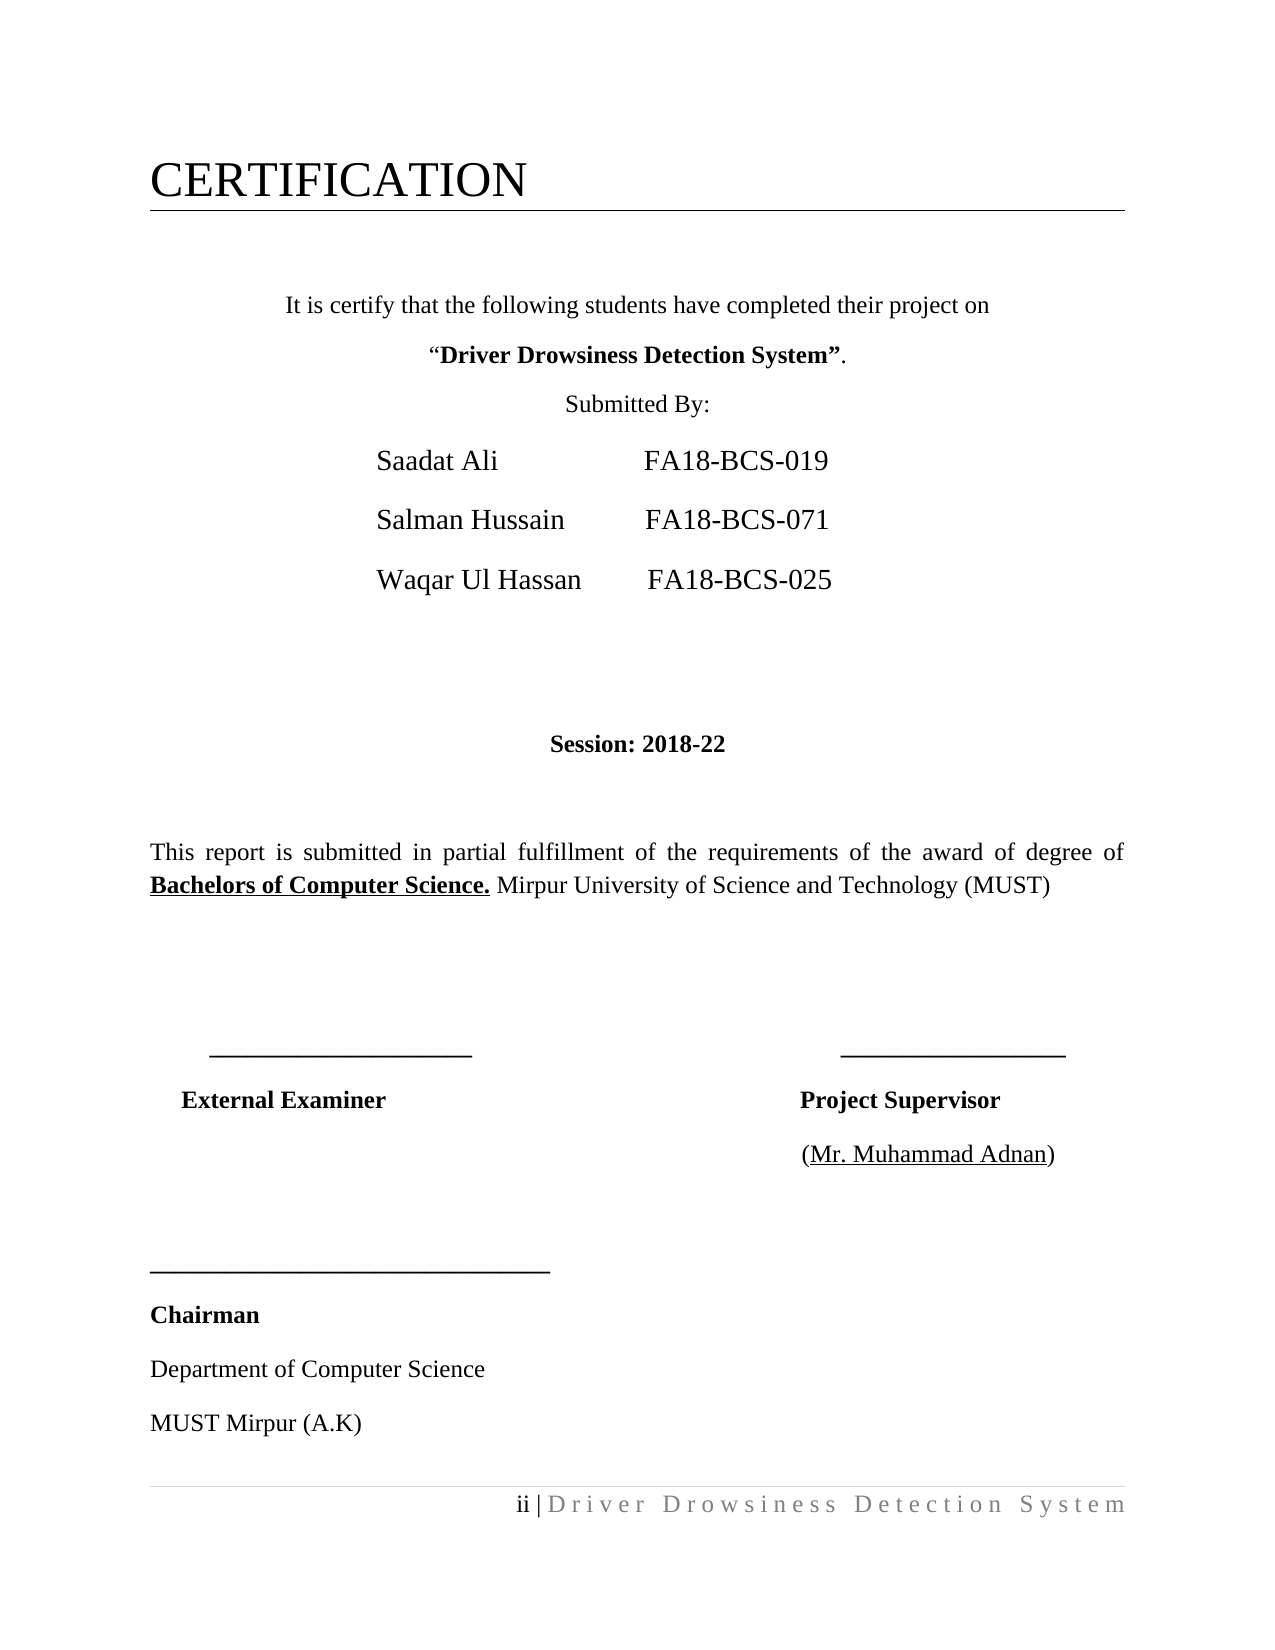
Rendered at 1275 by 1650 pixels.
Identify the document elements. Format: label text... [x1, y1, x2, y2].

text Department of Computer Science [150, 1354, 1125, 1383]
text Session: 2018-22 [150, 729, 1125, 758]
text “Driver Drowsiness Detection System”. [150, 340, 1125, 368]
text ________________________________ [150, 1247, 1125, 1275]
text Submitted By: [150, 389, 1125, 418]
text Chairman [150, 1301, 1125, 1329]
text MUST Mirpur (A.K) [150, 1408, 1125, 1437]
text Waqar Ul Hassan FA18-BCS-025 [150, 562, 1125, 595]
text Saadat Ali FA18-BCS-019 [150, 443, 1125, 477]
text This report is submitted in partial fulfillment of the requirements of the award of degree of Bachelors of Computer Science. Mirpur University of Science and Technology (MUST) [150, 837, 1125, 898]
text (Mr. Muhammad Adnan) [75, 1139, 1125, 1168]
text It is certify that the following students have completed their project on [150, 290, 1125, 319]
text CERTIFICATION [150, 150, 1125, 210]
text Salman Hussain FA18-BCS-071 [150, 502, 1125, 536]
text _____________________ __________________ [150, 1031, 1125, 1060]
text External Examiner Project Supervisor [150, 1085, 1125, 1114]
